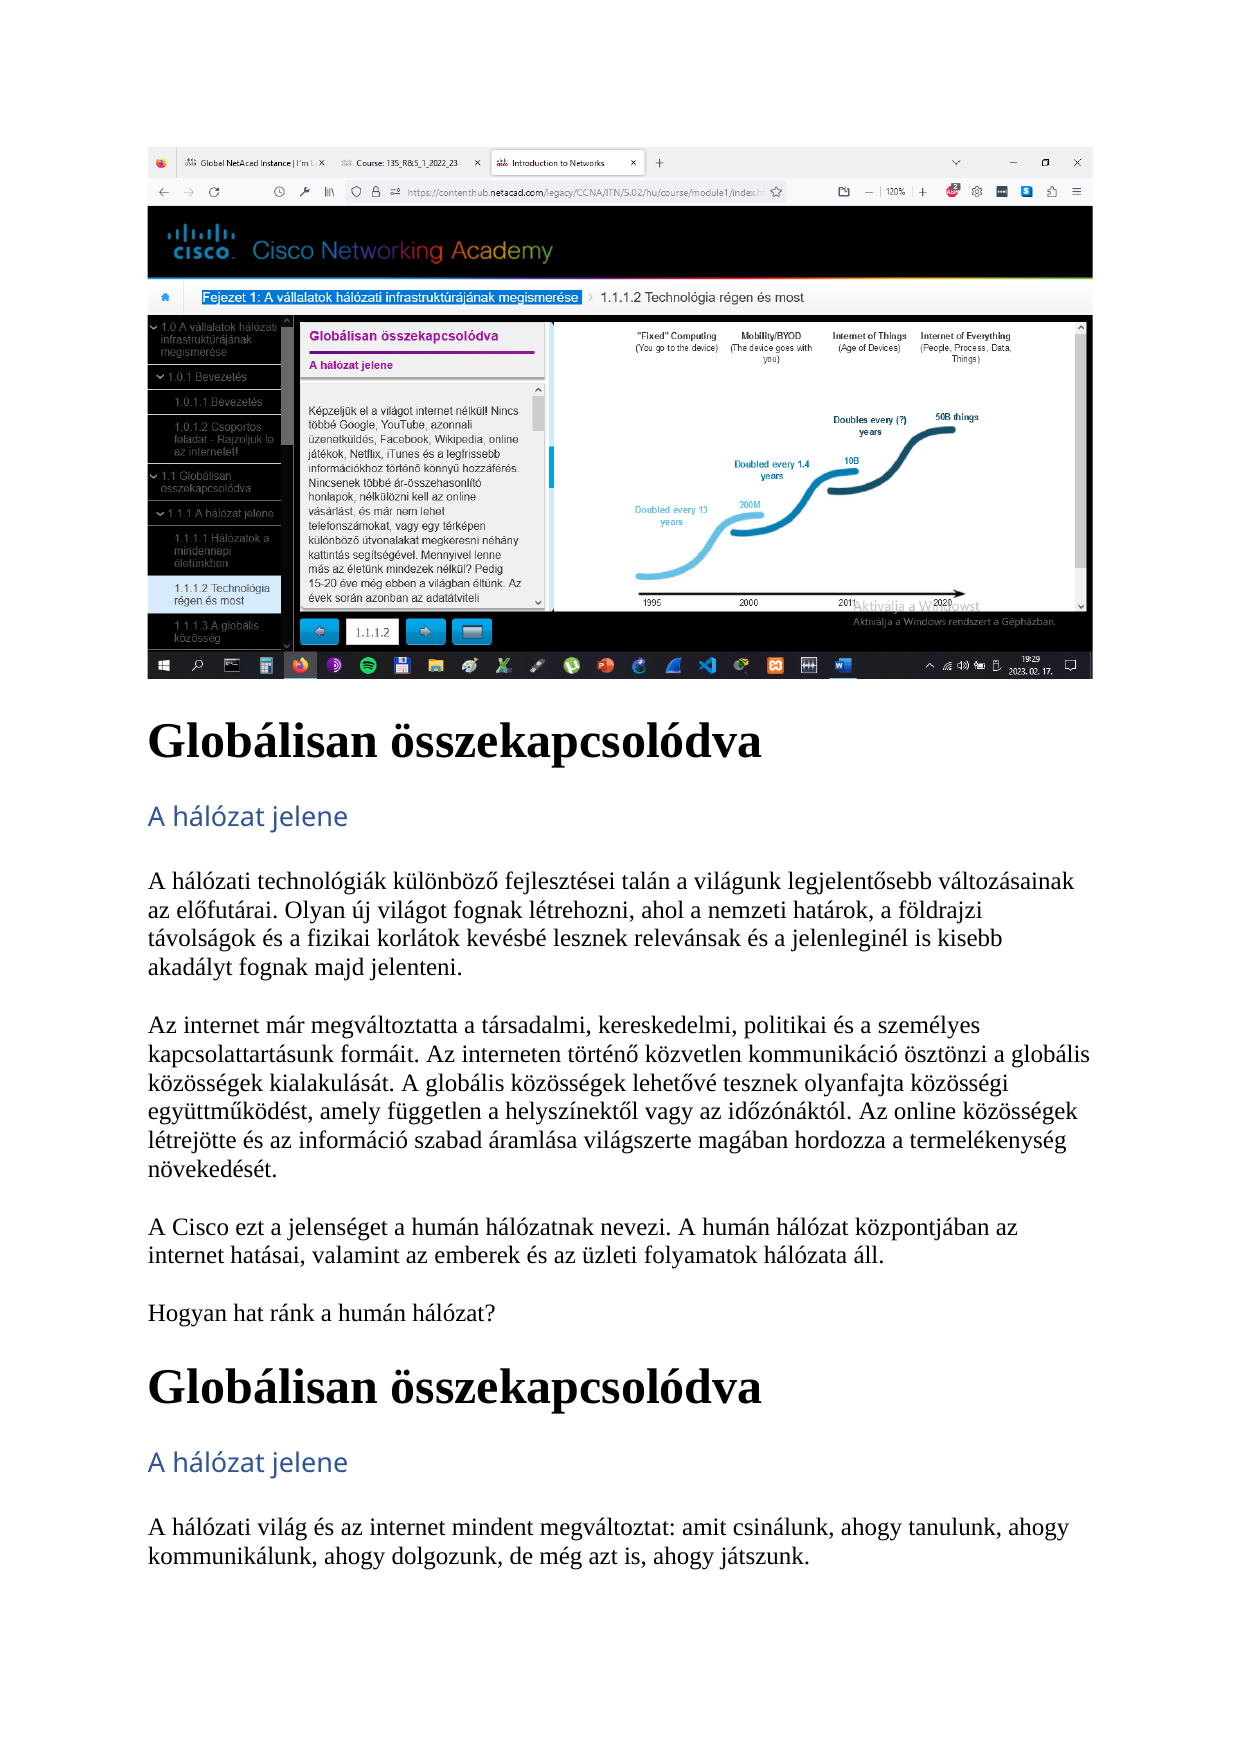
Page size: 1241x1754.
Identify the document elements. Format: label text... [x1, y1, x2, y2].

subtitle A hálózat jelene [148, 1443, 1093, 1480]
subtitle Globálisan összekapcsolódva [148, 1356, 1093, 1414]
text A Cisco ezt a jelenséget a humán hálózatnak nevezi. A humán hálózat központjában az internet hatásai, valamint az emberek és az üzleti folyamatok hálózata áll. [148, 1212, 1093, 1269]
text Hogyan hat ránk a humán hálózat? [148, 1298, 1093, 1327]
picture [147, 147, 1093, 679]
text A hálózati világ és az internet mindent megváltoztat: amit csinálunk, ahogy tanulunk, ahogy kommunikálunk, ahogy dolgozunk, de még azt is, ahogy játszunk. [148, 1512, 1093, 1569]
subtitle A hálózat jelene [148, 797, 1093, 834]
text Az internet már megváltoztatta a társadalmi, kereskedelmi, politikai és a személyes kapcsolattartásunk formáit. Az interneten történő közvetlen kommunikáció ösztönzi a globális közösségek kialakulását. A globális közösségek lehetővé tesznek olyanfajta közösségi együttműködést, amely független a helyszínektől vagy az időzónáktól. Az online közösségek létrejötte és az információ szabad áramlása világszerte magában hordozza a termelékenység növekedését. [148, 1010, 1093, 1183]
text A hálózati technológiák különböző fejlesztései talán a világunk legjelentősebb változásainak az előfutárai. Olyan új világot fognak létrehozni, ahol a nemzeti határok, a földrajzi távolságok és a fizikai korlátok kevésbé lesznek relevánsak és a jelenleginél is kisebb akadályt fognak majd jelenteni. [148, 866, 1093, 981]
subtitle Globálisan összekapcsolódva [148, 710, 1093, 768]
